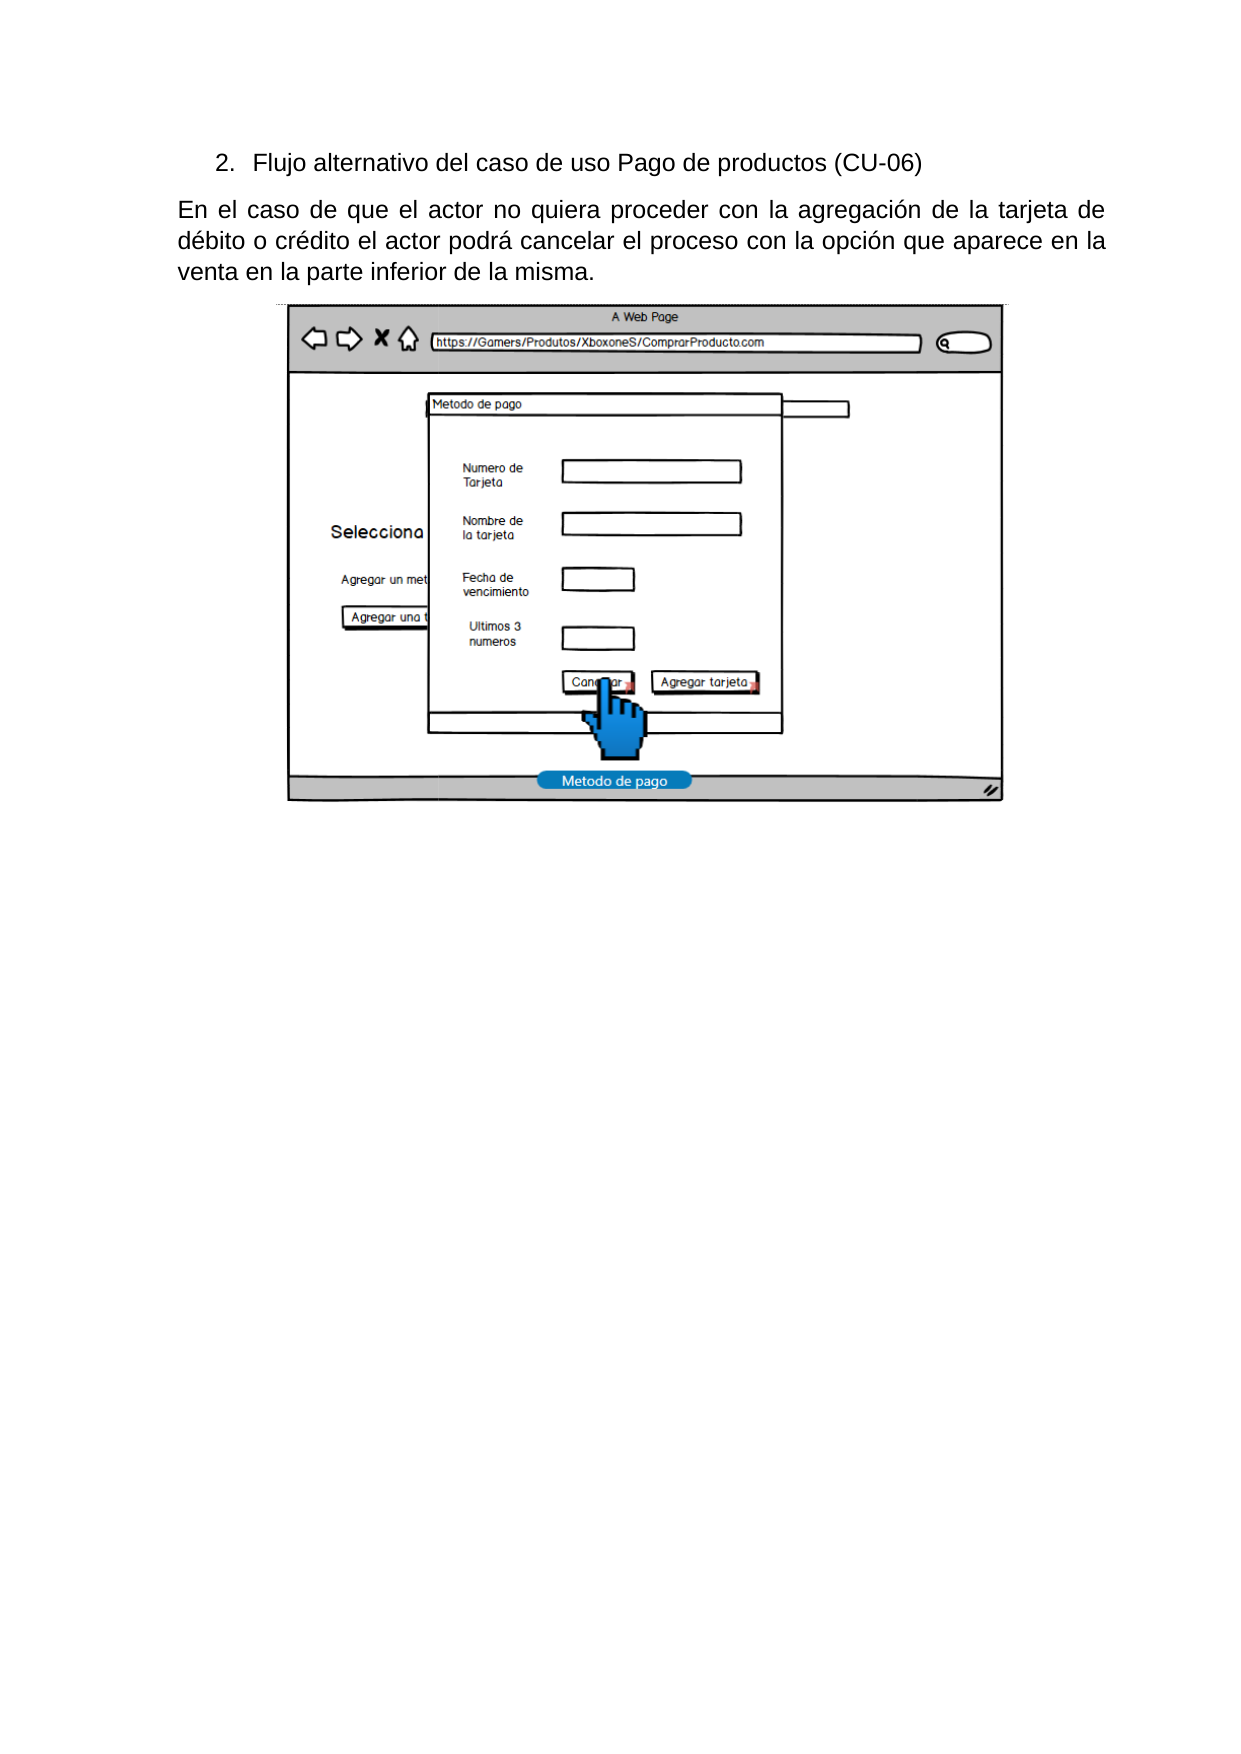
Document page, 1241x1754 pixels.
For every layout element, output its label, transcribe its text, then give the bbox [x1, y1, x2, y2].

text En el caso de que el actor no quiera proceder con la agregación de la tarjeta de débito o crédito el actor podrá cancelar el proceso con la opción que aparece en la venta en la parte inferior de la misma. [177, 195, 1107, 286]
picture [276, 304, 1009, 809]
list Flujo alternativo del caso de uso Pago de productos (CU-06) [215, 148, 1107, 176]
